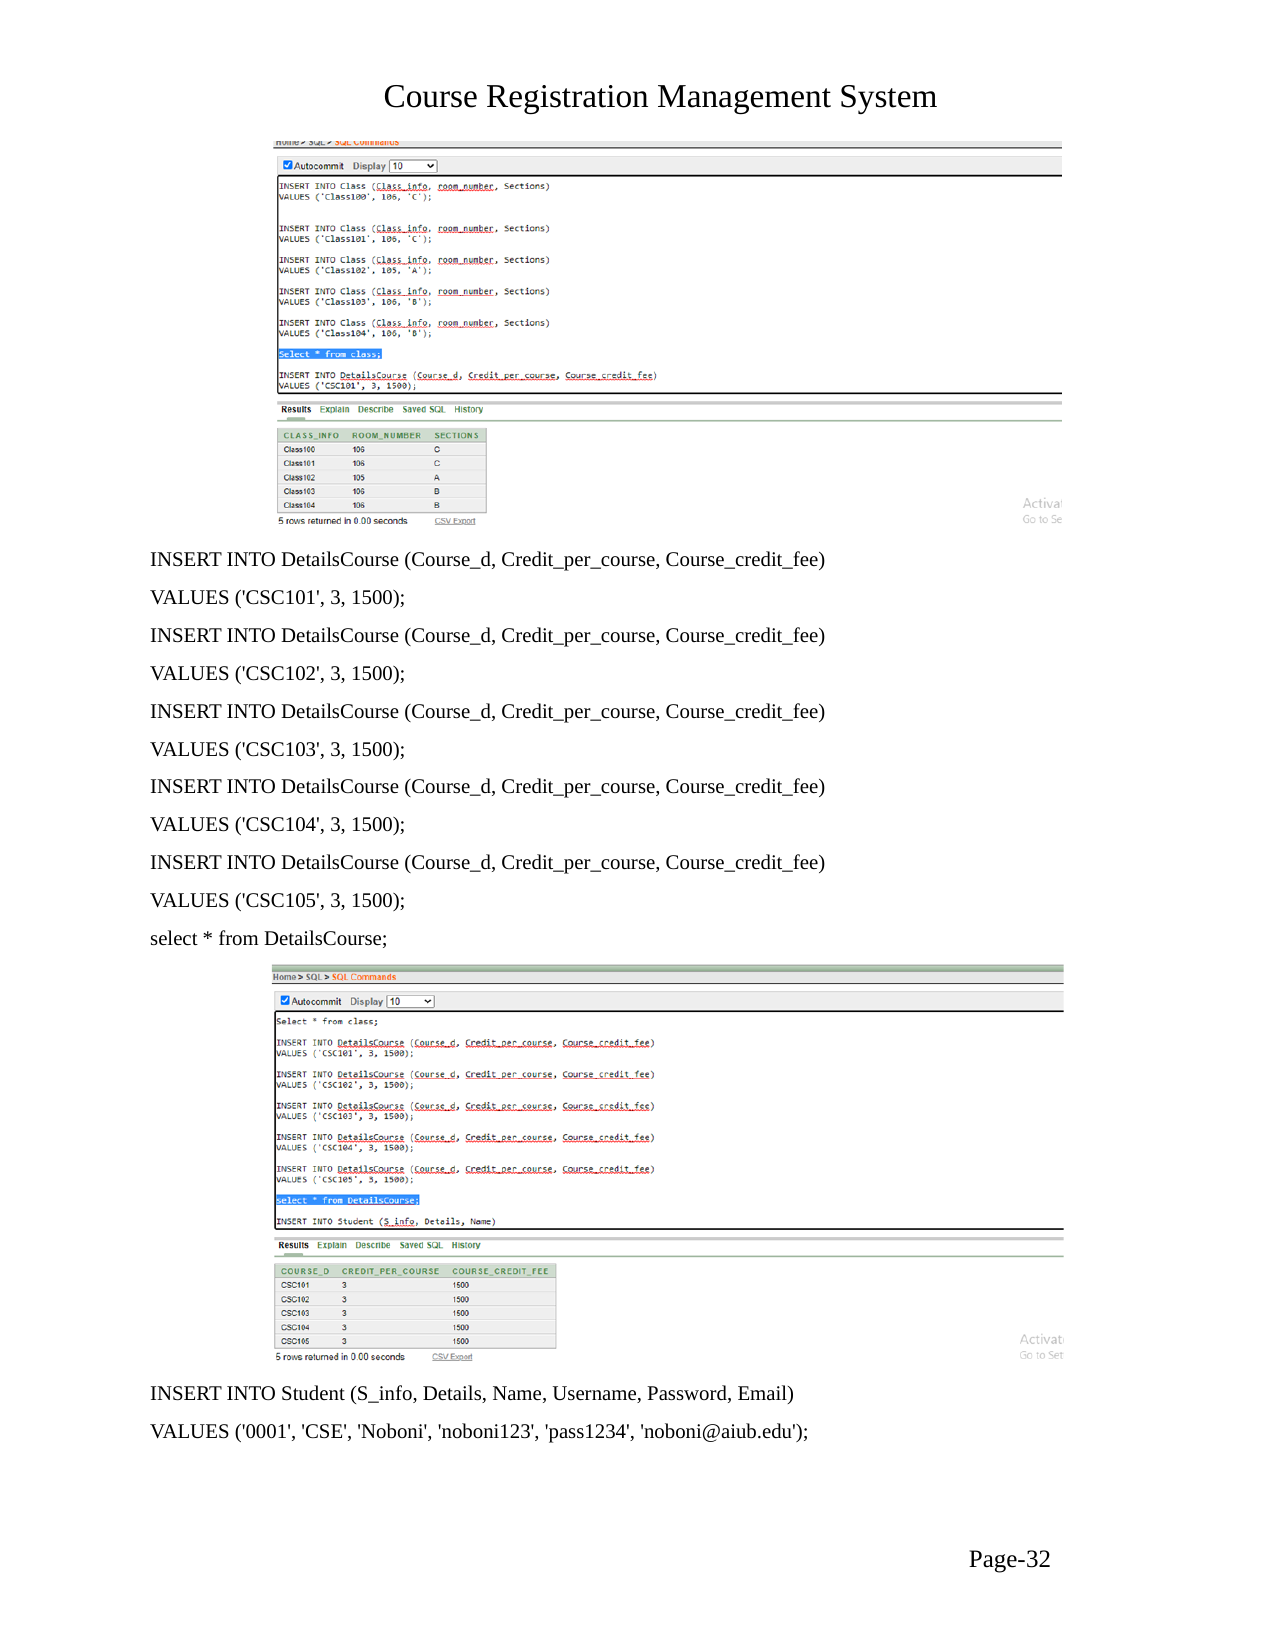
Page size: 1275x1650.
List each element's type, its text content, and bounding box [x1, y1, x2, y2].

text INSERT INTO DetailsCourse (Course_d, Credit_per_course, Course_credit_fee) [150, 547, 1185, 571]
text VALUES ('CSC102', 3, 1500); [150, 661, 1185, 685]
text INSERT INTO DetailsCourse (Course_d, Credit_per_course, Course_credit_fee) [150, 774, 1185, 798]
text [150, 1381, 1185, 1405]
text INSERT INTO DetailsCourse (Course_d, Credit_per_course, Course_credit_fee) [150, 699, 1185, 723]
text INSERT INTO DetailsCourse (Course_d, Credit_per_course, Course_credit_fee) [150, 623, 1185, 647]
text select * from DetailsCourse; [150, 926, 1185, 950]
picture [273, 141, 1062, 533]
text VALUES ('CSC104', 3, 1500); [150, 812, 1185, 836]
text VALUES ('0001', 'CSE', 'Noboni', 'noboni123', 'pass1234', 'noboni@aiub.edu'); [150, 1418, 1185, 1443]
text VALUES ('CSC101', 3, 1500); [150, 585, 1185, 609]
text VALUES ('CSC103', 3, 1500); [150, 737, 1185, 761]
picture [271, 964, 1064, 1367]
text VALUES ('CSC105', 3, 1500); [150, 888, 1185, 912]
text INSERT INTO DetailsCourse (Course_d, Credit_per_course, Course_credit_fee) [150, 850, 1185, 874]
